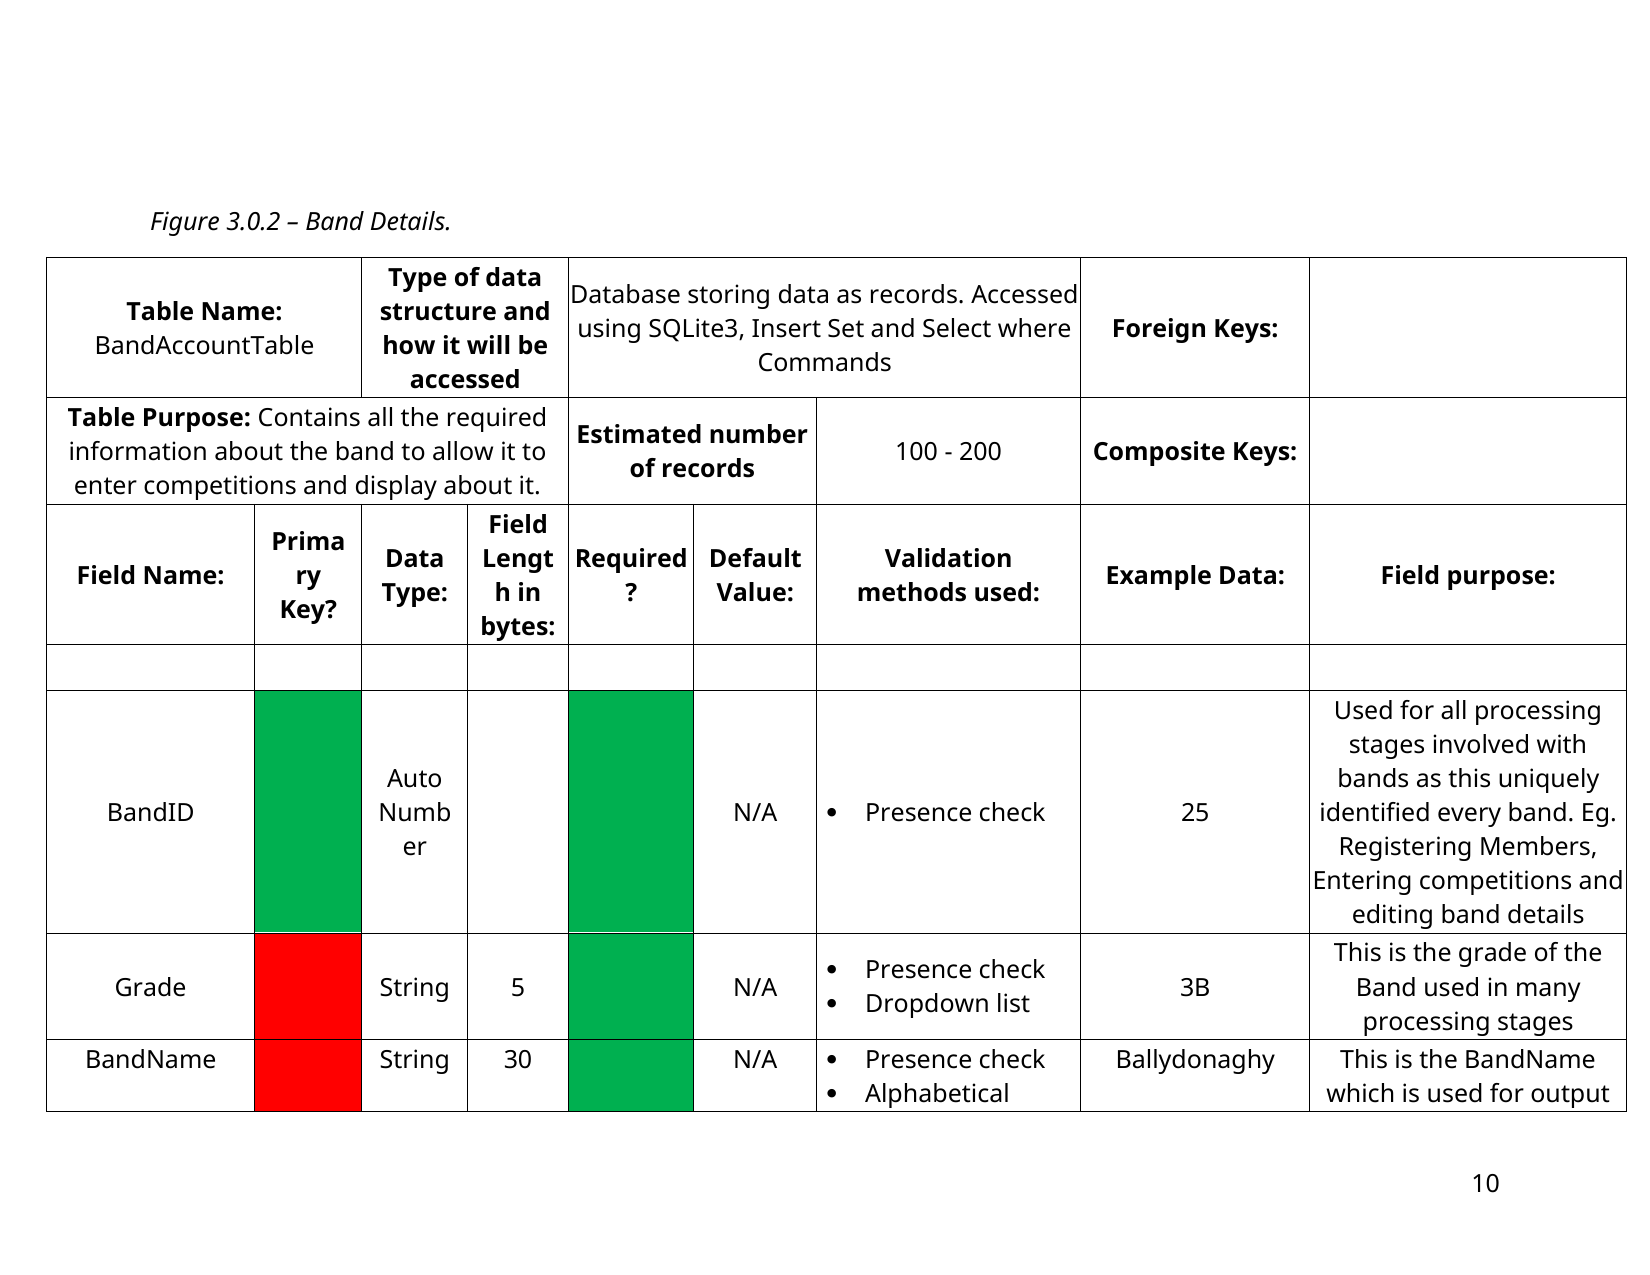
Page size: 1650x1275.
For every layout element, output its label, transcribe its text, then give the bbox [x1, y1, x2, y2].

table_cell Ballydonaghy [1081, 1040, 1309, 1111]
table_cell Validation methods used: [817, 505, 1080, 644]
table_cell Field purpose: [1310, 505, 1626, 644]
table_cell BandID [47, 691, 254, 932]
table_cell N/A [694, 934, 816, 1039]
table_cell Composite Keys: [1081, 398, 1309, 504]
table_cell [569, 691, 693, 932]
table_cell [1081, 645, 1309, 690]
table_cell [569, 645, 693, 690]
table_cell This is the grade of the Band used in many processing stages [1310, 934, 1626, 1039]
table_cell [255, 691, 361, 932]
table_cell [47, 645, 254, 690]
table_cell String [362, 1040, 467, 1111]
table_cell Example Data: [1081, 505, 1309, 644]
table_cell [1310, 398, 1626, 504]
table_cell 25 [1081, 691, 1309, 932]
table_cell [817, 1040, 1080, 1111]
table_cell 5 [468, 934, 568, 1039]
table_cell Table Purpose: Contains all the required information about the band to allow it to enter competitions and display about it. [47, 398, 568, 504]
table_cell Presence check [817, 691, 1080, 932]
table_cell Grade [47, 934, 254, 1039]
table_cell [362, 645, 467, 690]
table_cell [1310, 1040, 1626, 1111]
table_cell Field Name: [47, 505, 254, 644]
table_cell [1310, 645, 1626, 690]
table_cell Auto Number [362, 691, 467, 932]
table_header Table Name: BandAccountTable [47, 258, 361, 397]
table_cell Used for all processing stages involved with bands as this uniquely identified every band. Eg. Registering Members, Entering competitions and editing band details [1310, 691, 1626, 932]
table_cell [468, 645, 568, 690]
table_cell [255, 934, 361, 1039]
table_header Database storing data as records. Accessed using SQLite3, Insert Set and Select where Commands [569, 258, 1080, 397]
table_cell 30 [468, 1040, 568, 1111]
table_cell [255, 1040, 361, 1111]
table_cell N/A [694, 691, 816, 932]
table_header Foreign Keys: [1081, 258, 1309, 397]
table_cell [694, 645, 816, 690]
table_cell [569, 1040, 693, 1111]
text Figure 3.0.2 – Band Details. [150, 203, 1500, 237]
table_cell [468, 691, 568, 932]
table_cell 100 - 200 [817, 398, 1080, 504]
table_cell [817, 645, 1080, 690]
table_cell Primary Key? [255, 505, 361, 644]
table_cell [569, 934, 693, 1039]
table_cell [255, 645, 361, 690]
table_header Type of data structure and how it will be accessed [362, 258, 568, 397]
table_cell 3B [1081, 934, 1309, 1039]
table_cell Data Type: [362, 505, 467, 644]
table_cell Estimated number of records [569, 398, 816, 504]
table_cell N/A [694, 1040, 816, 1111]
table_cell Field Length in bytes: [468, 505, 568, 644]
table_cell BandName [47, 1040, 254, 1111]
table_header [1310, 258, 1626, 397]
table_cell Presence check Dropdown list [817, 934, 1080, 1039]
table_cell Required? [569, 505, 693, 644]
table_cell String [362, 934, 467, 1039]
table_cell Default Value: [694, 505, 816, 644]
